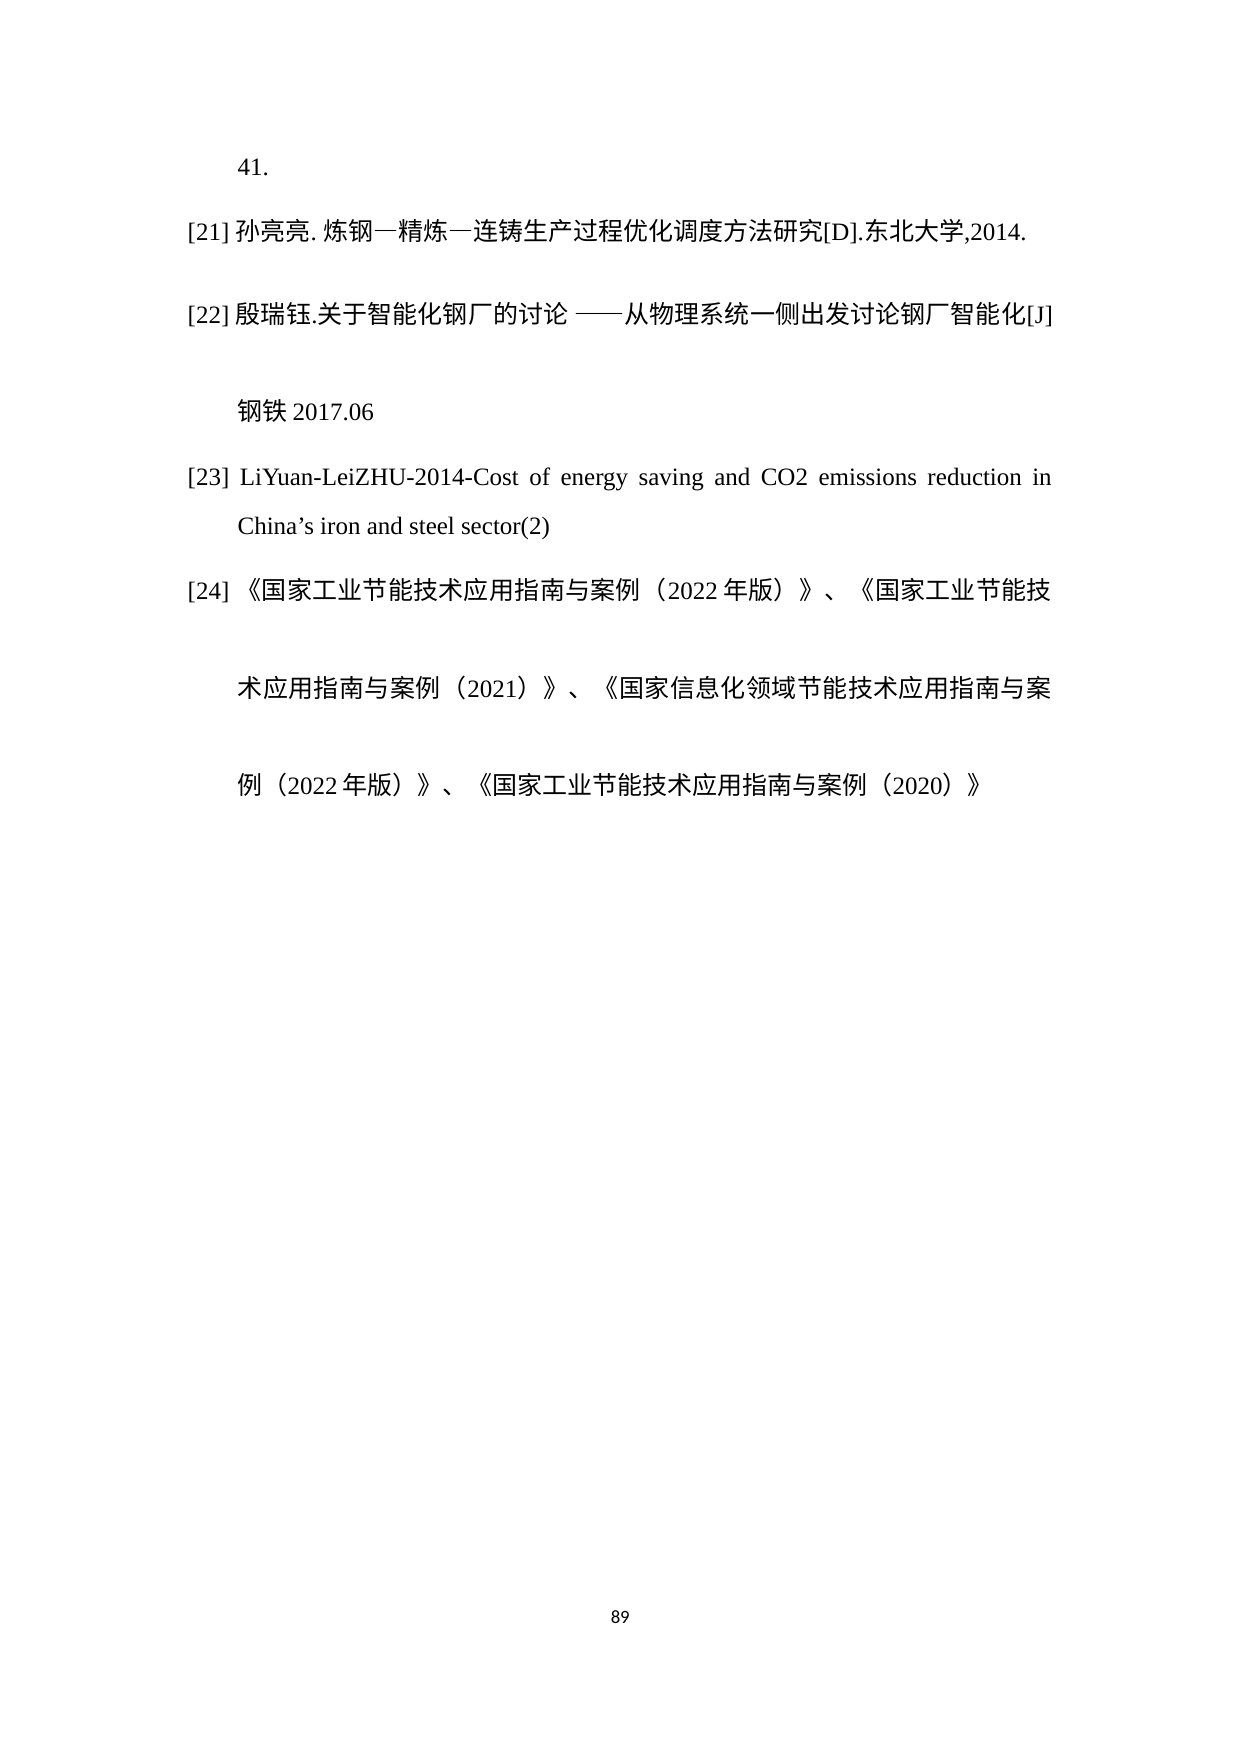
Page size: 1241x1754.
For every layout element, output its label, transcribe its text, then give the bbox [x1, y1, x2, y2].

list 《国家工业节能技术应用指南与案例（2022年版）》、《国家工业节能技术应用指南与案例（2021）》、《国家信息化领域节能技术应用指南与案例（2022年版）》、《国家工业节能技术应用指南与案例（2020）》 [187, 556, 1053, 816]
list 孙亮亮. 炼钢—精炼—连铸生产过程优化调度方法研究[D].东北大学,2014. [187, 197, 1053, 262]
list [187, 150, 1053, 182]
list 殷瑞钰.关于智能化钢厂的讨论 ——从物理系统一侧出发讨论钢厂智能化[J]钢铁2017.06 [187, 280, 1053, 442]
list LiYuan-LeiZHU-2014-Cost of energy saving and CO2 emissions reduction in China’s iron and steel sector(2) [187, 461, 1053, 542]
